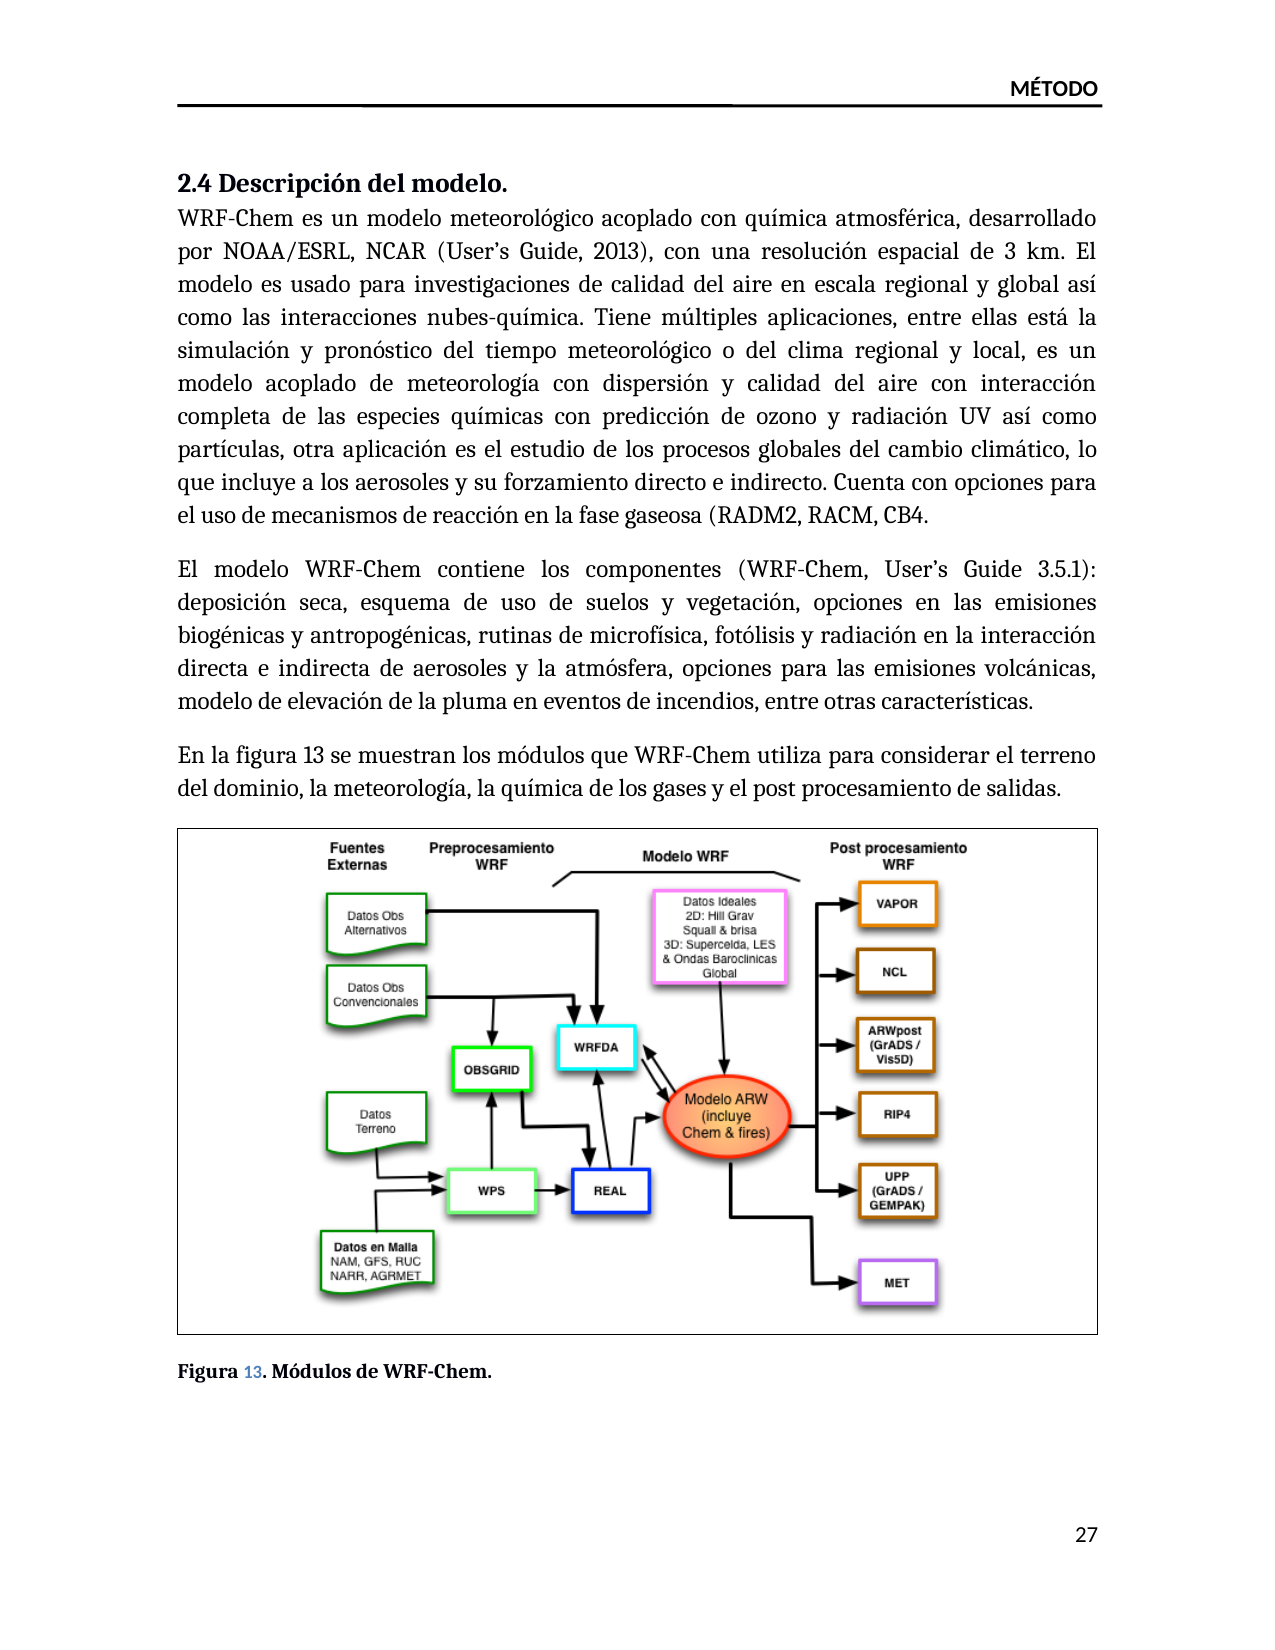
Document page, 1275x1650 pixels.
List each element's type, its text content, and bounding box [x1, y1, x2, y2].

text Figura 13. Módulos de WRF-Chem. [177, 1359, 1098, 1383]
text El modelo WRF-Chem contiene los componentes (WRF-Chem, User’s Guide 3.5.1): deposición seca, esquema de uso de suelos y vegetación, opciones en las emisiones biogénicas y antropogénicas, rutinas de microfísica, fotólisis y radiación en la interacción directa e indirecta de aerosoles y la atmósfera, opciones para las emisiones volcánicas, modelo de elevación de la pluma en eventos de incendios, entre otras características. [177, 555, 1098, 716]
picture [296, 829, 979, 1334]
text WRF-Chem es un modelo meteorológico acoplado con química atmosférica, desarrollado por NOAA/ESRL, NCAR (User’s Guide, 2013), con una resolución espacial de 3 km. El modelo es usado para investigaciones de calidad del aire en escala regional y global así como las interacciones nubes-química. Tiene múltiples aplicaciones, entre ellas está la simulación y pronóstico del tiempo meteorológico o del clima regional y local, es un modelo acoplado de meteorología con dispersión y calidad del aire con interacción completa de las especies químicas con predicción de ozono y radiación UV así como partículas, otra aplicación es el estudio de los procesos globales del cambio climático, lo que incluye a los aerosoles y su forzamiento directo e indirecto. Cuenta con opciones para el uso de mecanismos de reacción en la fase gaseosa (RADM2, RACM, CB4. [177, 204, 1098, 530]
text En la figura 13 se muestran los módulos que WRF-Chem utiliza para considerar el terreno del dominio, la meteorología, la química de los gases y el post procesamiento de salidas. [177, 741, 1098, 803]
subtitle 2.4 Descripción del modelo. [177, 168, 1098, 199]
